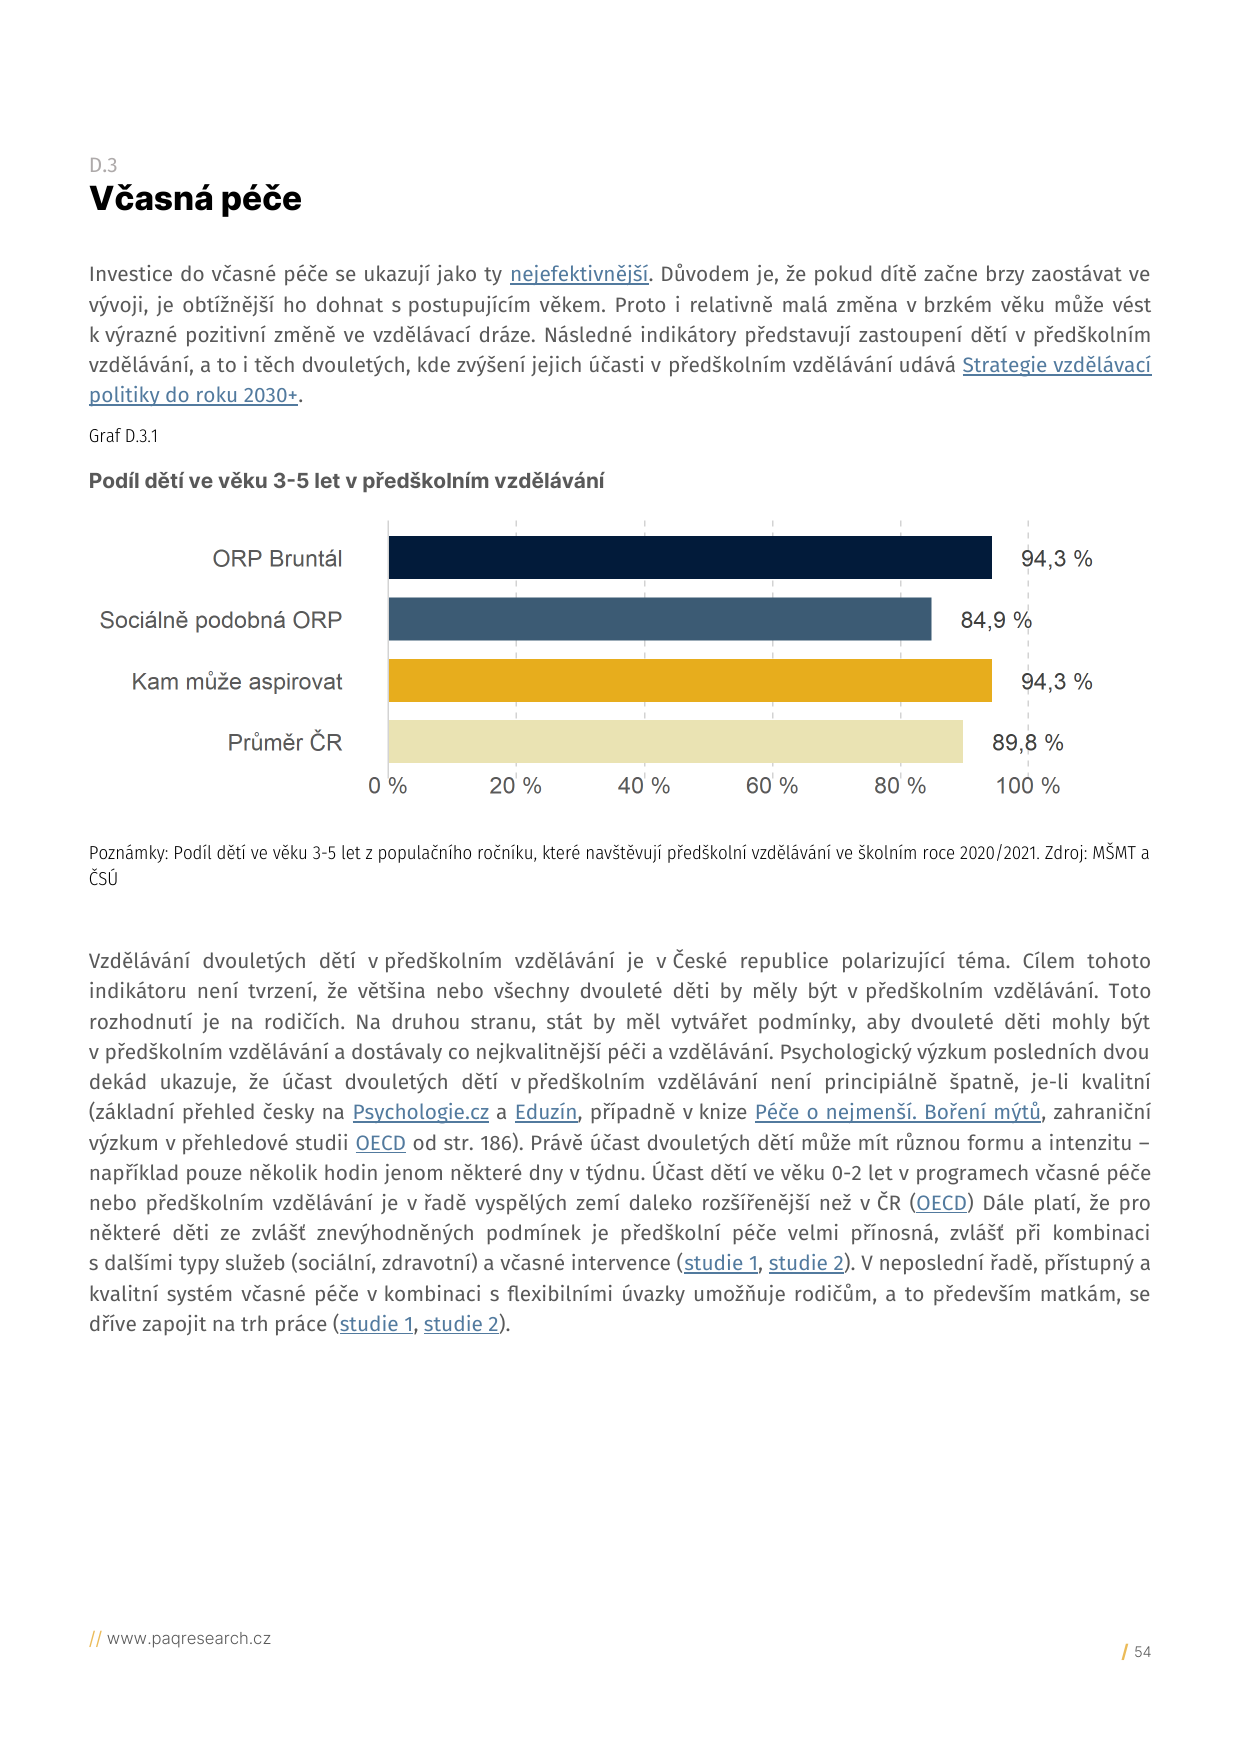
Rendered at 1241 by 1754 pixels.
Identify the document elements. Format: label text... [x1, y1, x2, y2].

text Investice do včasné péče se ukazují jako ty nejefektivnější. Důvodem je, že pokud dítě začne brzy zaostávat ve vývoji, je obtížnější ho dohnat s postupujícím věkem. Proto i relativně malá změna v brzkém věku může vést k výrazné pozitivní změně ve vzdělávací dráze. Následné indikátory představují zastoupení dětí v předškolním vzdělávání, a to i těch dvouletých, kde zvýšení jejich účasti v předškolním vzdělávání udává Strategie vzdělávací politiky do roku 2030+. [89, 257, 1152, 408]
text Vzdělávání dvouletých dětí v předškolním vzdělávání je v České republice polarizující téma. Cílem tohoto indikátoru není tvrzení, že většina nebo všechny dvouleté děti by měly být v předškolním vzdělávání. Toto rozhodnutí je na rodičích. Na druhou stranu, stát by měl vytvářet podmínky, aby dvouleté děti mohly být v předškolním vzdělávání a dostávaly co nejkvalitnější péči a vzdělávání. Psychologický výzkum posledních dvou dekád ukazuje, že účast dvouletých dětí v předškolním vzdělávání není principiálně špatně, je-li kvalitní (základní přehled česky na Psychologie.cz a Eduzín, případně v knize Péče o nejmenší. Boření mýtů, zahraniční výzkum v přehledové studii OECD od str. 186). Právě účast dvouletých dětí může mít různou formu a intenzitu – například pouze několik hodin jenom některé dny v týdnu. Účast dětí ve věku 0-2 let v programech včasné péče nebo předškolním vzdělávání je v řadě vyspělých zemí daleko rozšířenější než v ČR (OECD) Dále platí, že pro některé děti ze zvlášť znevýhodněných podmínek je předškolní péče velmi přínosná, zvlášť při kombinaci s dalšími typy služeb (sociální, zdravotní) a včasné intervence (studie 1, studie 2). V neposlední řadě, přístupný a kvalitní systém včasné péče v kombinaci s flexibilními úvazky umožňuje rodičům, a to především matkám, se dříve zapojit na trh práce (studie 1, studie 2). [89, 944, 1152, 1337]
subtitle Včasná péče [89, 178, 1152, 218]
text Graf D.3.1 [89, 425, 1152, 447]
text Poznámky: Podíl dětí ve věku 3-5 let z populačního ročníku, které navštěvují předškolní vzdělávání ve školním roce 2020/2021. Zdroj: MŠMT a ČSÚ [89, 842, 1152, 890]
picture [88, 493, 1139, 825]
text Podíl dětí ve věku 3-5 let v předškolním vzdělávání [89, 463, 1152, 493]
text D.3 [89, 148, 1152, 178]
